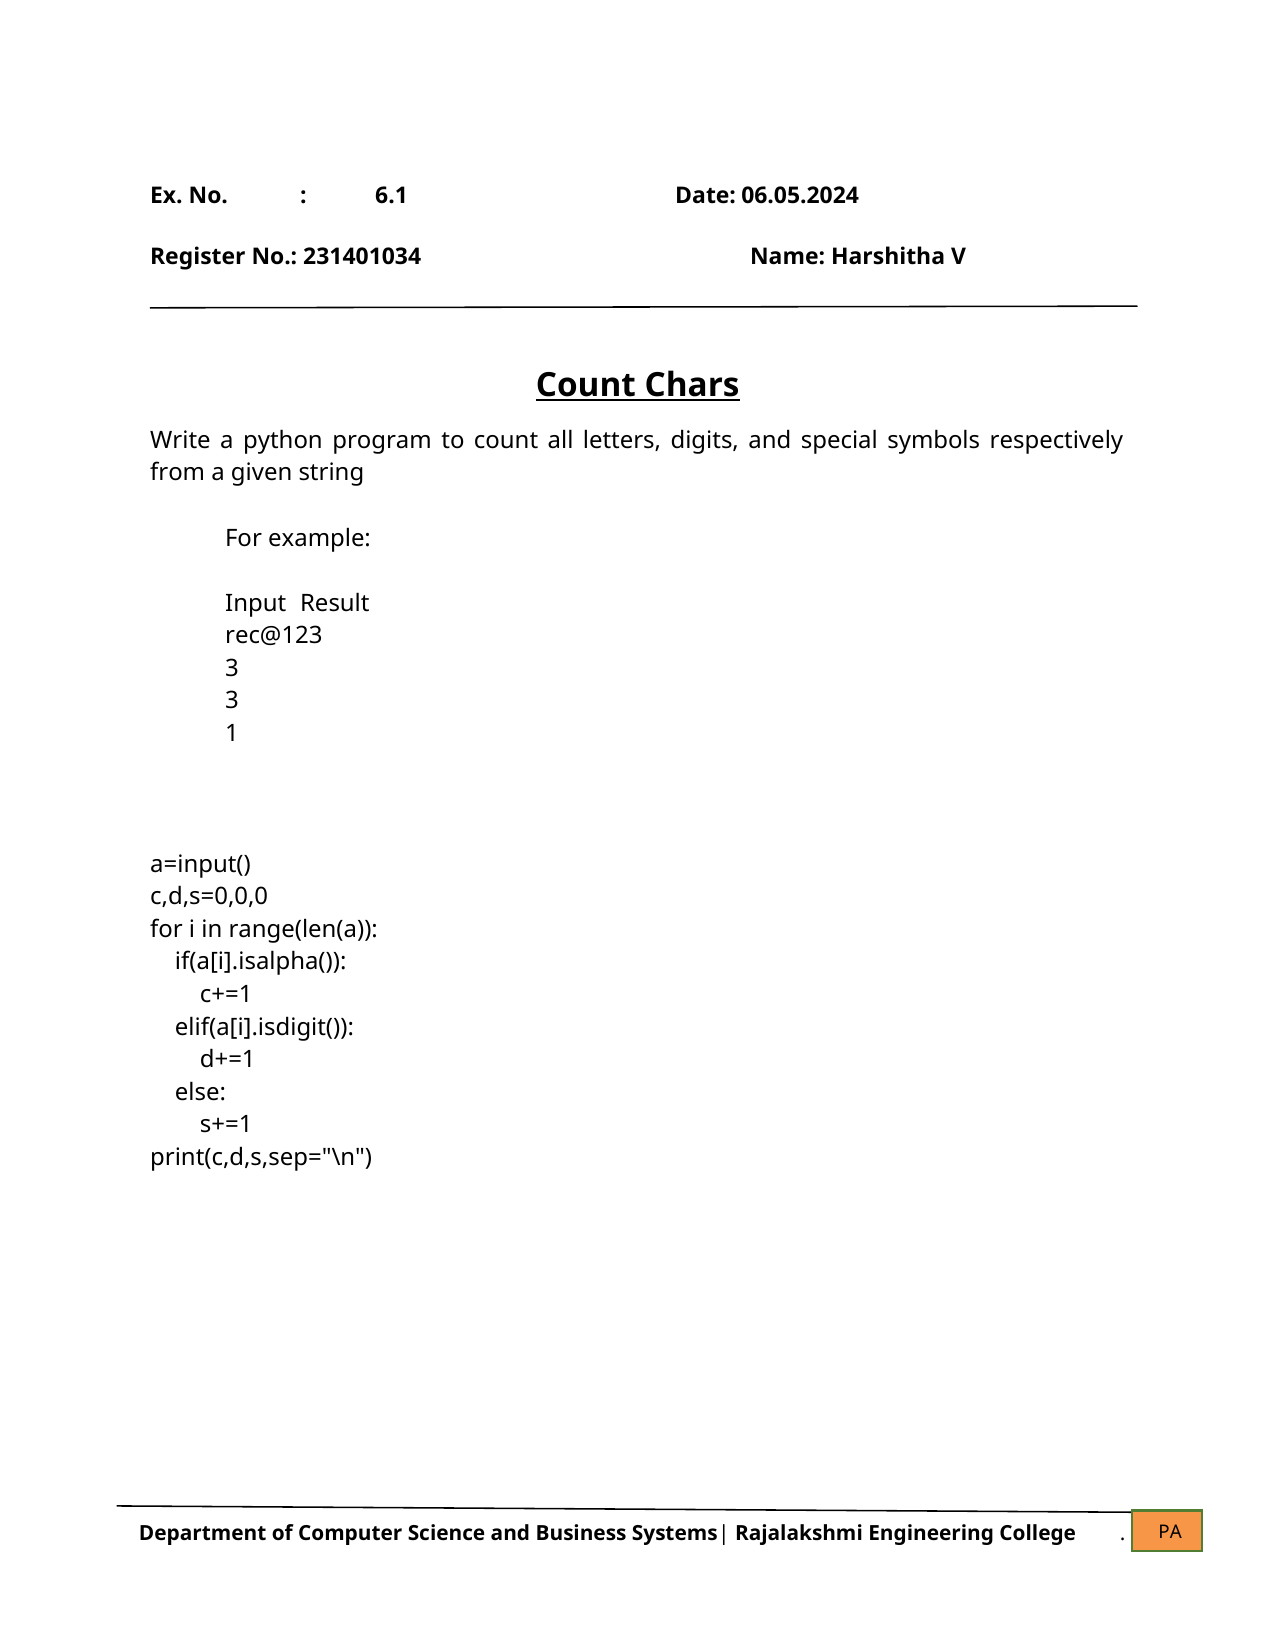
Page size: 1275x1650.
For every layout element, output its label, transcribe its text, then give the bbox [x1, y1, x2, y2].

text else: [150, 1074, 1125, 1107]
text print(c,d,s,sep="\n") [150, 1140, 1125, 1172]
text s+=1 [150, 1107, 1125, 1140]
text c+=1 [150, 977, 1125, 1009]
text Write a python program to count all letters, digits, and special symbols respectively from a given string [150, 422, 1125, 488]
text Input Result [225, 586, 1125, 618]
text for i in range(len(a)): [150, 912, 1125, 944]
text 3 [225, 651, 1125, 683]
text a=input() [150, 846, 1125, 879]
text elif(a[i].isdigit()): [150, 1009, 1125, 1042]
text 3 [225, 683, 1125, 716]
text Count Chars [150, 360, 1125, 406]
text rec@123 [225, 618, 1125, 651]
text Register No.: 231401034 Name: Harshitha V [150, 239, 1125, 271]
text if(a[i].isalpha()): [150, 944, 1125, 977]
text d+=1 [150, 1042, 1125, 1074]
text 1 [225, 716, 1125, 748]
text For example: [225, 520, 1125, 553]
text c,d,s=0,0,0 [150, 879, 1125, 912]
text Ex. No. : 6.1 Date: 06.05.2024 [150, 179, 1125, 210]
